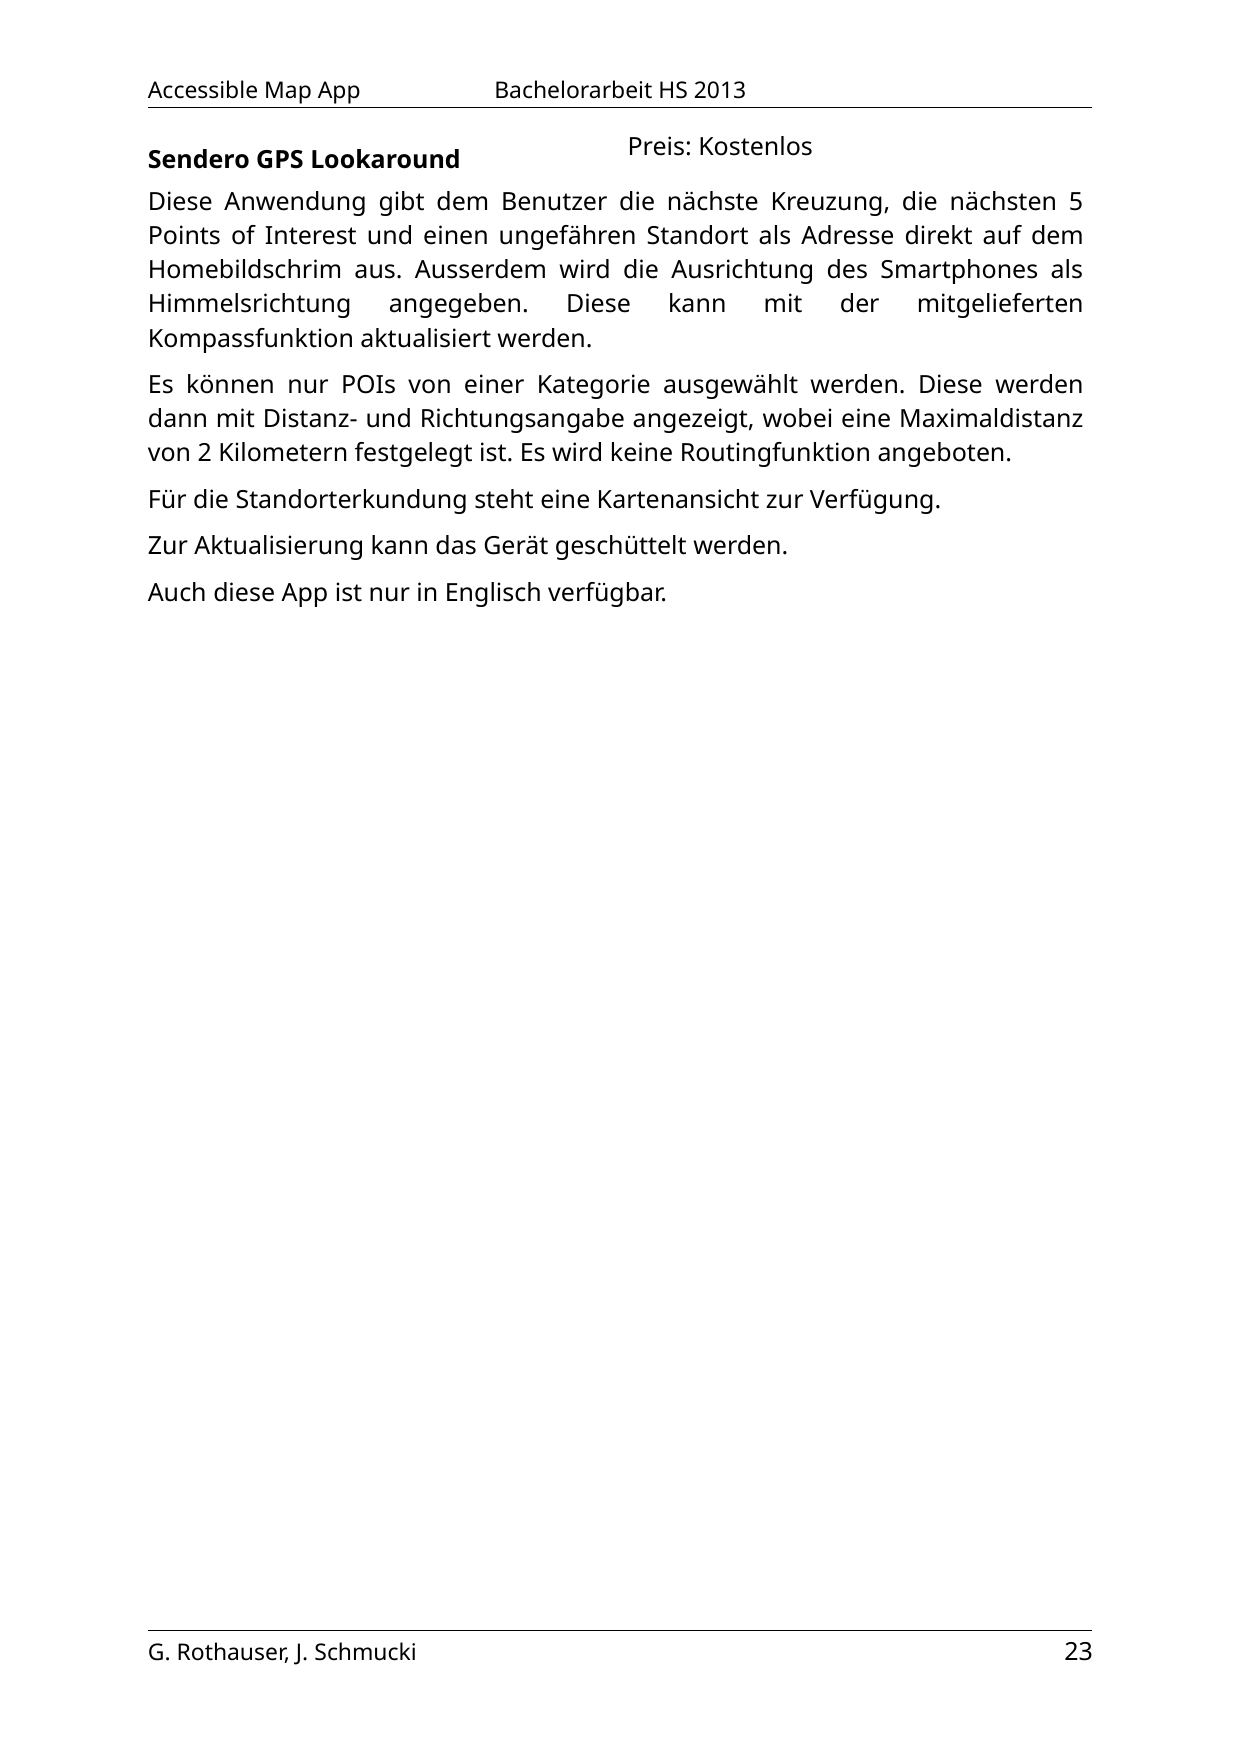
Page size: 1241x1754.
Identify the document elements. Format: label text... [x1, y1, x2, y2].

table_header Sendero GPS Lookaround [136, 121, 616, 184]
table_cell Diese Anwendung gibt dem Benutzer die nächste Kreuzung, die nächsten 5 Points of Interest und einen ungefähren Standort als Adresse direkt auf dem Homebildschrim aus. Ausserdem wird die Ausrichtung des Smartphones als Himmelsrichtung angegeben. Diese kann mit der mitgelieferten Kompassfunktion aktualisiert werden. Es können nur POIs von einer Kategorie ausgewählt werden. Diese werden dann mit Distanz- und Richtungsangabe angezeigt, wobei eine Maximaldistanz von 2 Kilometern festgelegt ist. Es wird keine Routingfunktion angeboten. Für die Standorterkundung steht eine Kartenansicht zur Verfügung. Zur Aktualisierung kann das Gerät geschüttelt werden. Auch diese App ist nur in Englisch verfügbar. [136, 184, 1096, 1354]
table_header Preis: Kostenlos [616, 121, 1096, 184]
